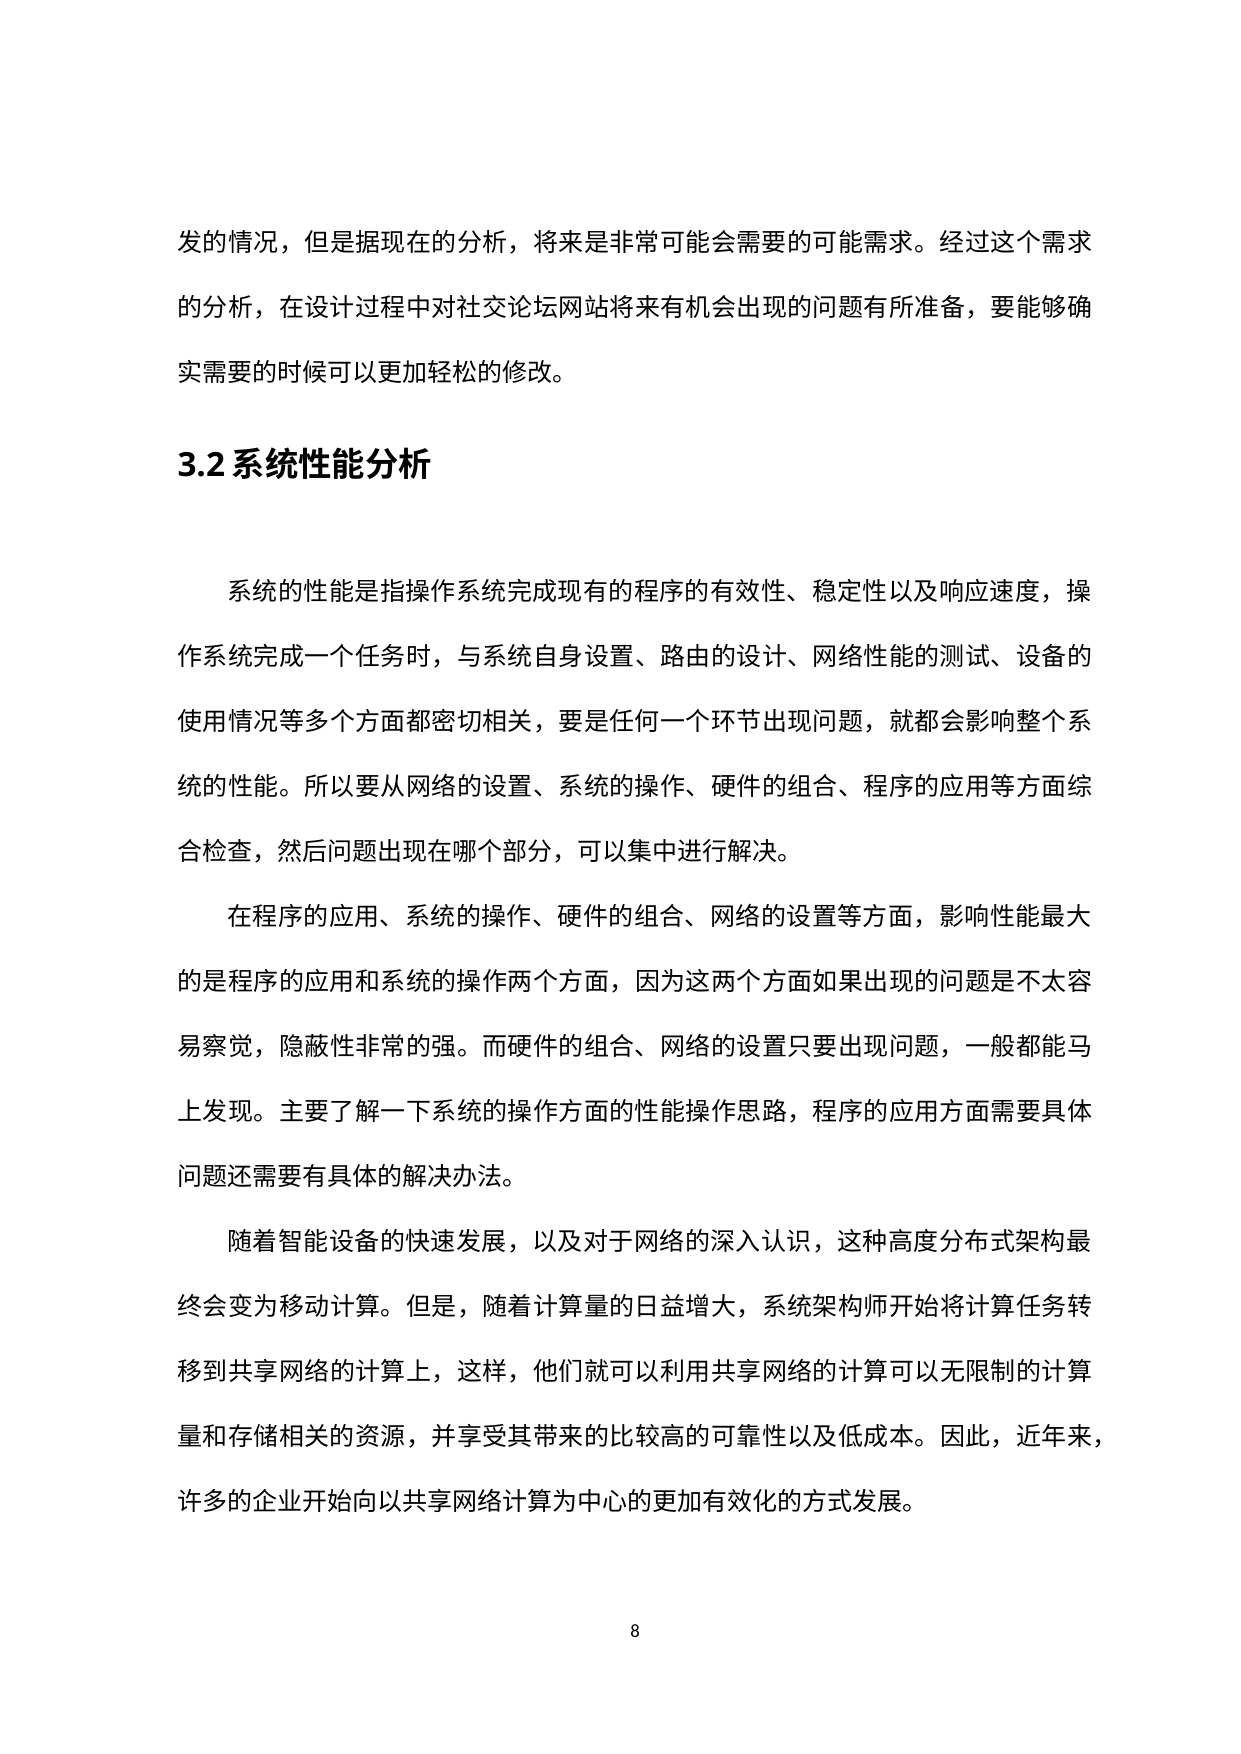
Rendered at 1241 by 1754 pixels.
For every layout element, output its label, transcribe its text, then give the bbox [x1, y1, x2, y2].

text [177, 208, 1093, 403]
subtitle 3.2系统性能分析 [177, 430, 1093, 495]
text 系统的性能是指操作系统完成现有的程序的有效性、稳定性以及响应速度，操作系统完成一个任务时，与系统自身设置、路由的设计、网络性能的测试、设备的使用情况等多个方面都密切相关，要是任何一个环节出现问题，就都会影响整个系统的性能。所以要从网络的设置、系统的操作、硬件的组合、程序的应用等方面综合检查，然后问题出现在哪个部分，可以集中进行解决。 [177, 557, 1093, 882]
text 在程序的应用、系统的操作、硬件的组合、网络的设置等方面，影响性能最大的是程序的应用和系统的操作两个方面，因为这两个方面如果出现的问题是不太容易察觉，隐蔽性非常的强。而硬件的组合、网络的设置只要出现问题，一般都能马上发现。主要了解一下系统的操作方面的性能操作思路，程序的应用方面需要具体问题还需要有具体的解决办法。 [177, 882, 1093, 1207]
text 随着智能设备的快速发展，以及对于网络的深入认识，这种高度分布式架构最终会变为移动计算。但是，随着计算量的日益增大，系统架构师开始将计算任务转移到共享网络的计算上，这样，他们就可以利用共享网络的计算可以无限制的计算量和存储相关的资源，并享受其带来的比较高的可靠性以及低成本。因此，近年来，许多的企业开始向以共享网络计算为中心的更加有效化的方式发展。 [177, 1207, 1093, 1532]
